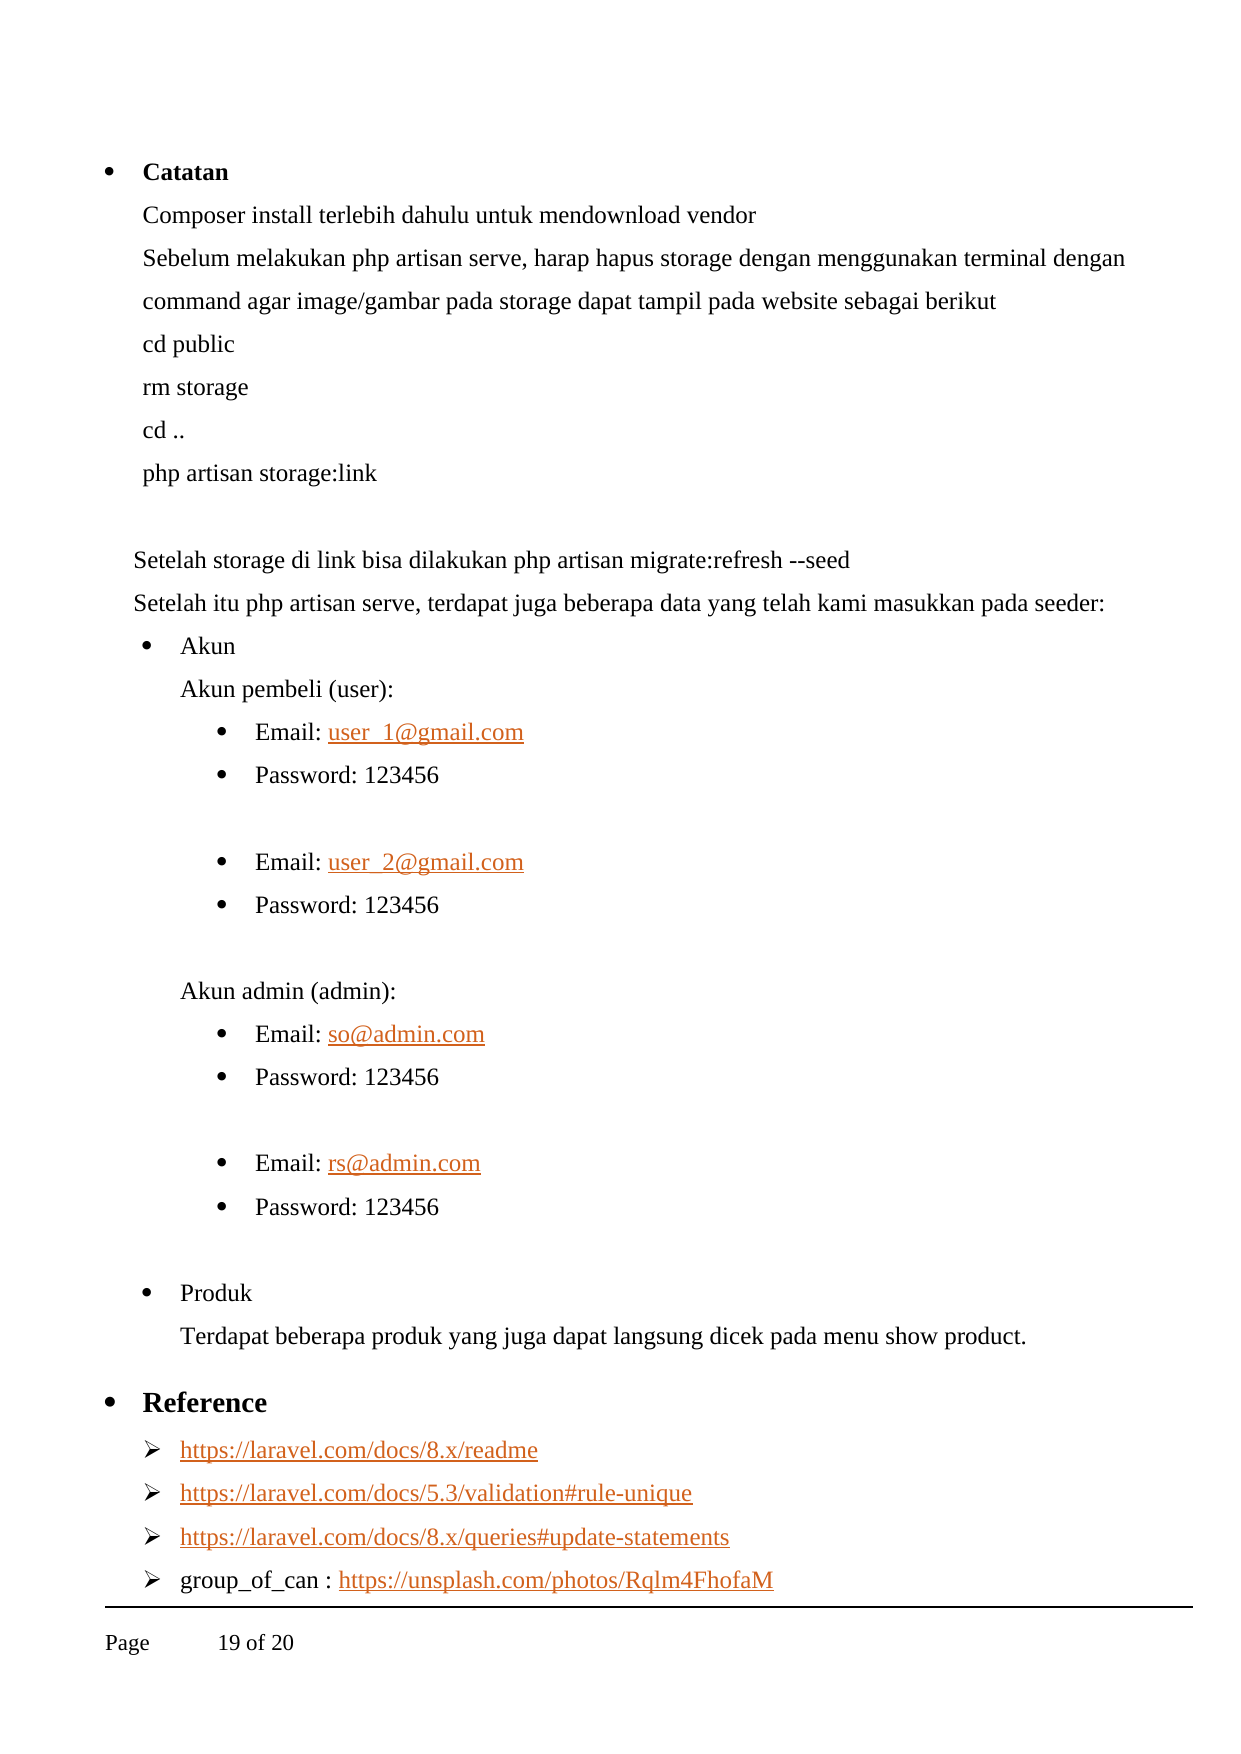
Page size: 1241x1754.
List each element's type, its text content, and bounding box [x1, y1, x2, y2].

text php artisan storage:link [142, 458, 1135, 487]
list group_of_can : https://unsplash.com/photos/Rqlm4FhofaM [142, 1565, 1135, 1593]
text cd public [142, 329, 1135, 358]
text Terdapat beberapa produk yang juga dapat langsung dicek pada menu show product. [180, 1321, 1135, 1350]
text Setelah itu php artisan serve, terdapat juga beberapa data yang telah kami masukkan pada seeder: [133, 588, 1135, 617]
list Catatan [105, 157, 1135, 185]
list Composer install terlebih dahulu untuk mendownload vendor [142, 200, 1135, 228]
list Email: user_2@gmail.com [217, 847, 1135, 875]
list Email: so@admin.com [217, 1019, 1135, 1048]
text rm storage [142, 372, 1135, 401]
list Password: 123456 [217, 760, 1135, 789]
list Password: 123456 [217, 1192, 1135, 1220]
text Akun pembeli (user): [180, 674, 1135, 703]
text cd .. [142, 415, 1135, 444]
list Akun [142, 631, 1135, 660]
list Produk [142, 1278, 1135, 1307]
text Setelah storage di link bisa dilakukan php artisan migrate:refresh --seed [133, 545, 1135, 573]
text Akun admin (admin): [180, 976, 1135, 1005]
list https://laravel.com/docs/8.x/queries#update-statements [142, 1522, 1135, 1550]
list Password: 123456 [217, 1062, 1135, 1091]
list https://laravel.com/docs/5.3/validation#rule-unique [142, 1478, 1135, 1507]
list Password: 123456 [217, 890, 1135, 918]
list Reference [105, 1385, 1135, 1418]
list https://laravel.com/docs/8.x/readme [142, 1435, 1135, 1464]
list Email: rs@admin.com [217, 1148, 1135, 1177]
text Sebelum melakukan php artisan serve, harap hapus storage dengan menggunakan terminal dengan command agar image/gambar pada storage dapat tampil pada website sebagai berikut [142, 243, 1135, 315]
list Email: user_1@gmail.com [217, 717, 1135, 746]
